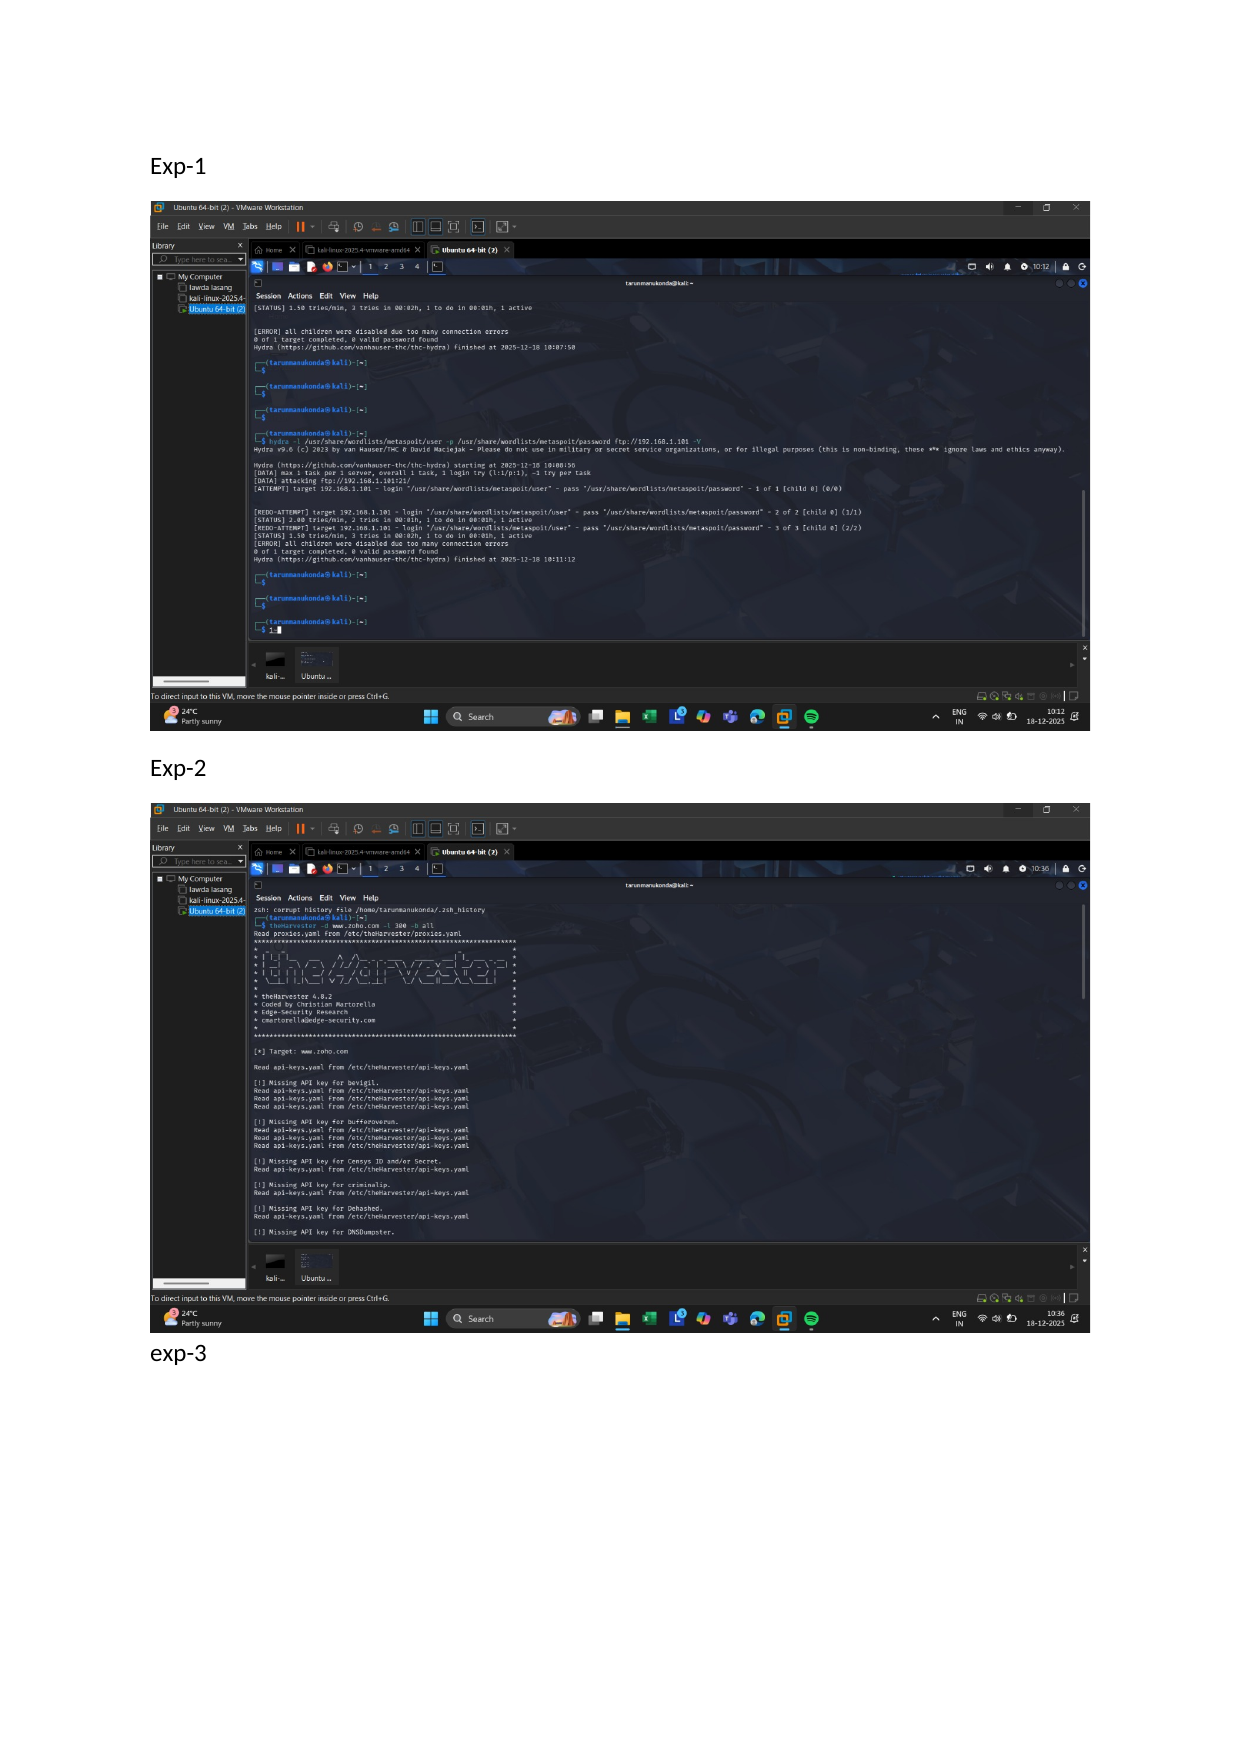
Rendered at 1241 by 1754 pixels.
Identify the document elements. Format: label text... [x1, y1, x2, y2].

text Exp-1 [150, 150, 1090, 181]
picture [150, 803, 1091, 1333]
text exp-3 [150, 1333, 1090, 1368]
picture [150, 201, 1091, 731]
text Exp-2 [150, 752, 1090, 783]
